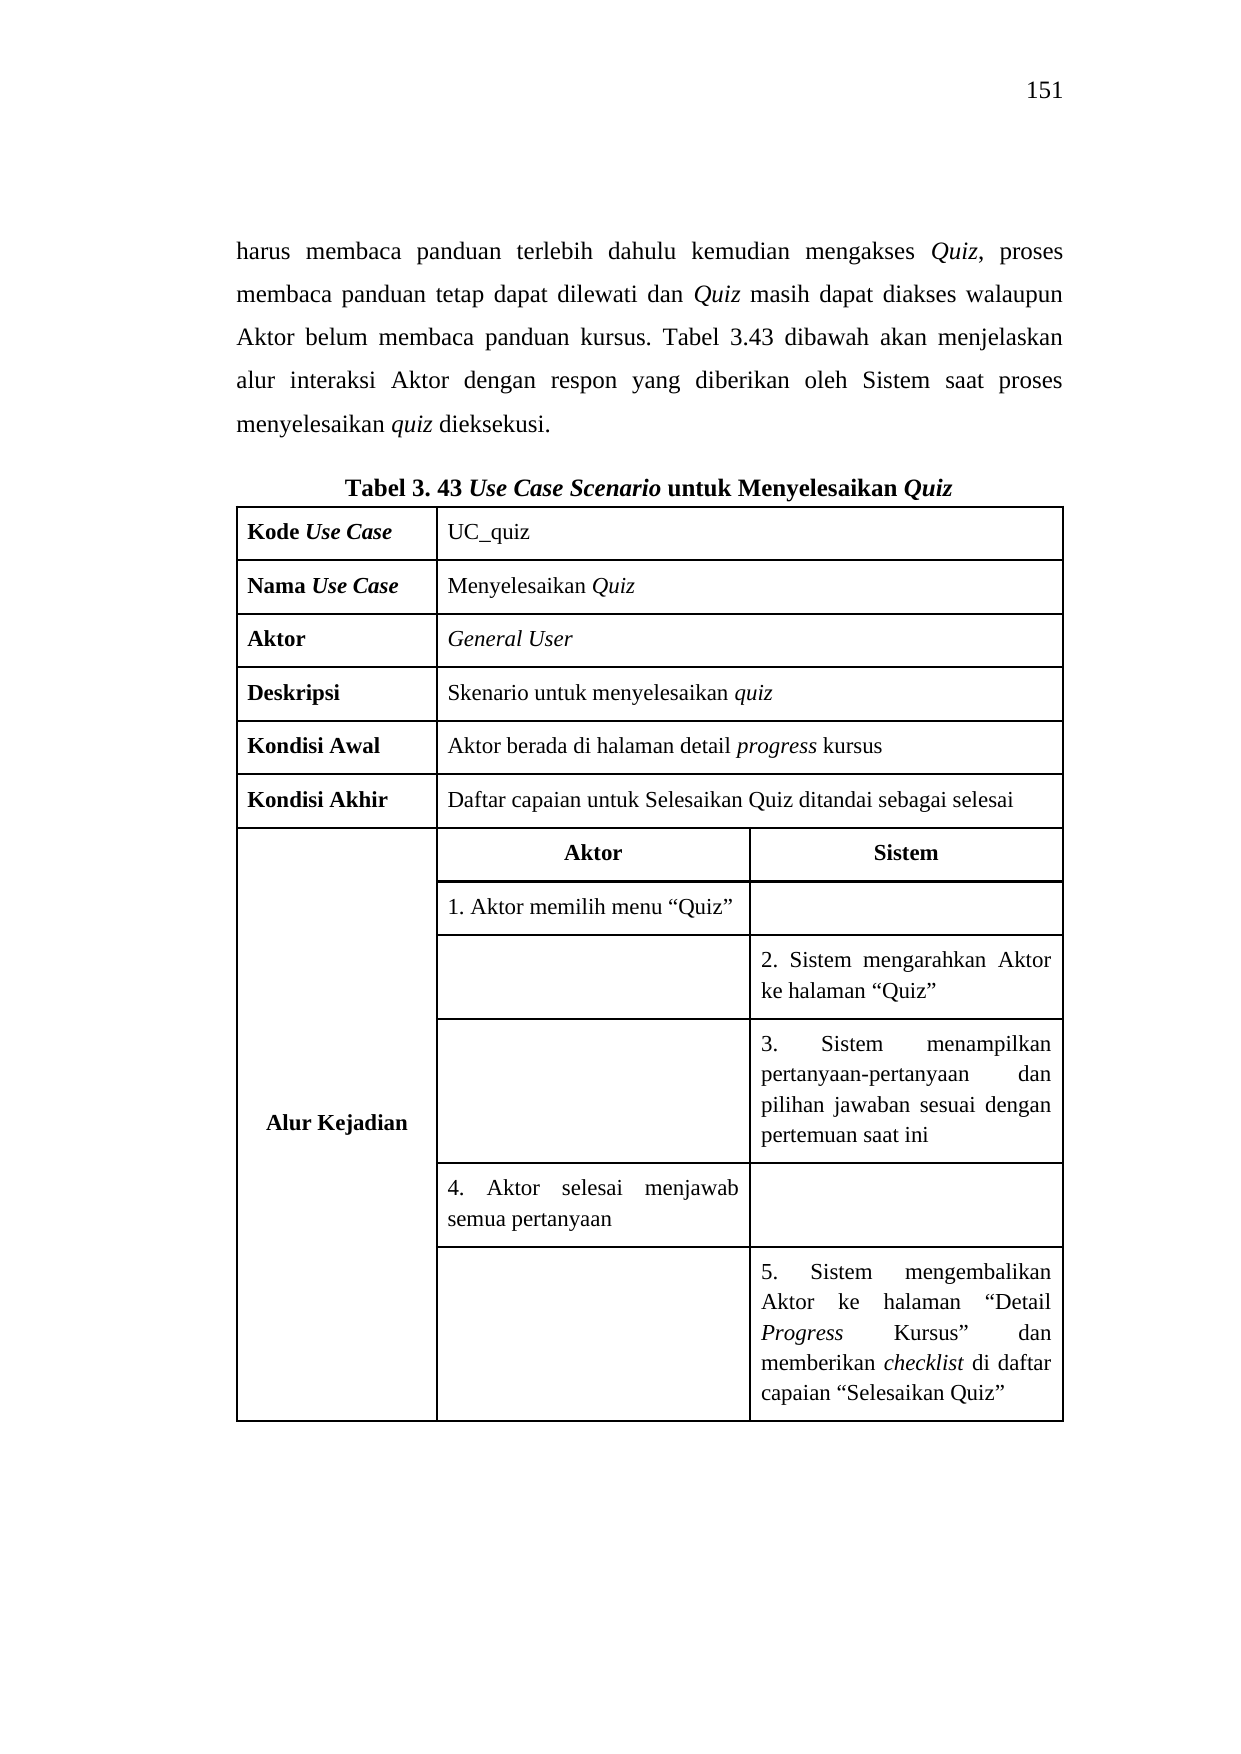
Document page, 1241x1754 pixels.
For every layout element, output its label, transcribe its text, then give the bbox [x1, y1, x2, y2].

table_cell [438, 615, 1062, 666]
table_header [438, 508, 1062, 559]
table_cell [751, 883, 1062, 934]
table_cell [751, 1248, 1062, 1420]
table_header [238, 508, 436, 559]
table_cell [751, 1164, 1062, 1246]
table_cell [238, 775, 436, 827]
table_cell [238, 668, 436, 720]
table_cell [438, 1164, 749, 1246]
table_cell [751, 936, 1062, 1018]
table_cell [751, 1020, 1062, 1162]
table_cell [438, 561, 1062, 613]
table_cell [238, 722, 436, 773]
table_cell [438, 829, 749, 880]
text Tabel 3. Use Case Scenario untuk Menyelesaikan Quiz [236, 473, 1063, 501]
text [236, 236, 1063, 437]
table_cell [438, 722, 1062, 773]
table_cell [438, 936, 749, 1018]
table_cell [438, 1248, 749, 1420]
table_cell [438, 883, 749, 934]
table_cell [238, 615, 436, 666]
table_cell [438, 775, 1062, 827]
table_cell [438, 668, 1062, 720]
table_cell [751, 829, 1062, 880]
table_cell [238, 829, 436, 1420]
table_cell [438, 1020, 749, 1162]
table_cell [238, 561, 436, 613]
